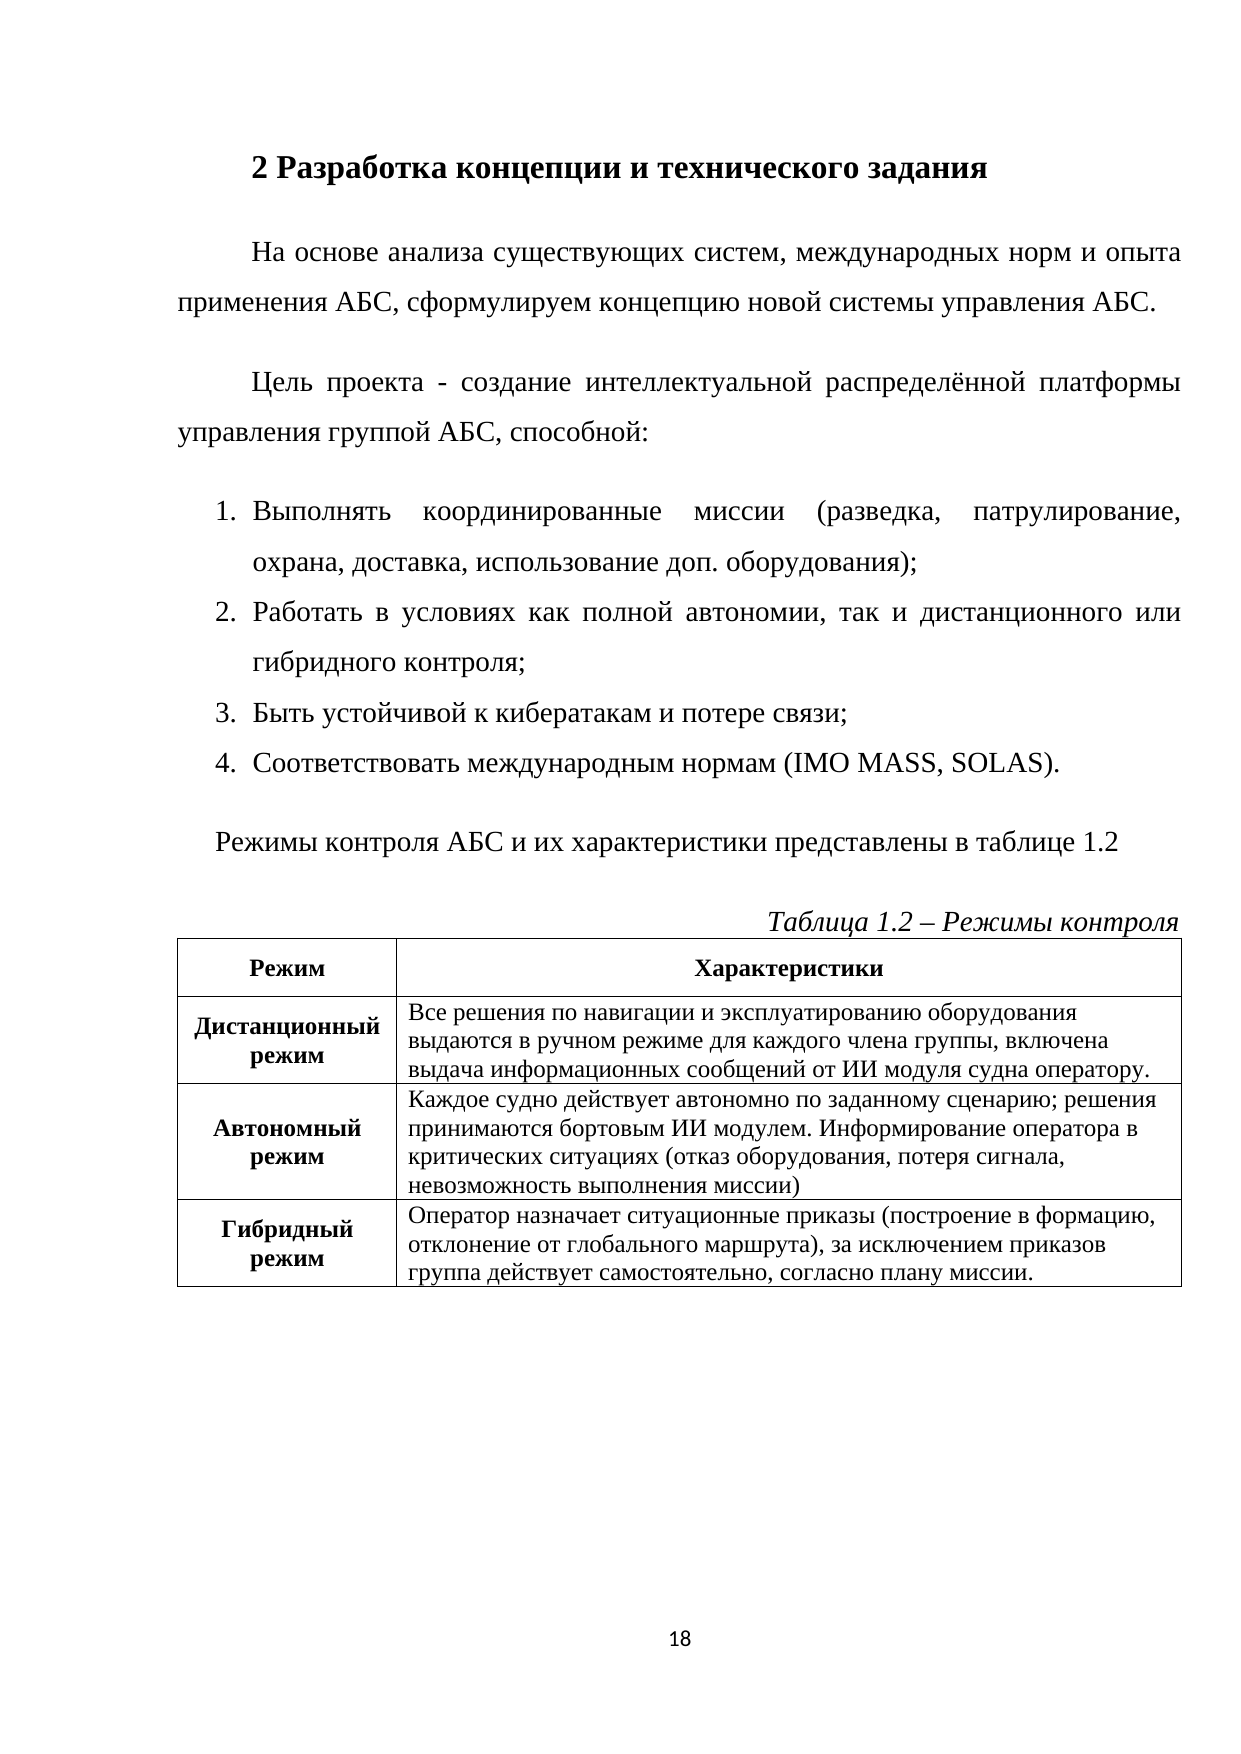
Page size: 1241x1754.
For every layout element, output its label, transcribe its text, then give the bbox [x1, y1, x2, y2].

list Работать в условиях как полной автономии, так и дистанционного или гибридного контроля; [215, 594, 1182, 678]
table_cell Гибридный режим [178, 1200, 396, 1286]
text 2 Разработка концепции и технического задания [177, 147, 1182, 186]
table_cell Дистанционный режим [178, 997, 396, 1083]
table_cell Все решения по навигации и эксплуатированию оборудования выдаются в ручном режиме для каждого члена группы, включена выдача информационных сообщений от ИИ модуля судна оператору. [397, 997, 1181, 1083]
list Выполнять координированные миссии (разведка, патрулирование, охрана, доставка, использование доп. оборудования); [215, 493, 1182, 577]
text На основе анализа существующих систем, международных норм и опыта применения АБС, сформулируем концепцию новой системы управления АБС. [177, 234, 1182, 318]
text Таблица 1.2 – Режимы контроля [177, 904, 1182, 938]
text Цель проекта - создание интеллектуальной распределённой платформы управления группой АБС, способной: [177, 364, 1182, 448]
table_header Характеристики [397, 939, 1181, 996]
table_cell Оператор назначает ситуационные приказы (построение в формацию, отклонение от глобального маршрута), за исключением приказов группа действует самостоятельно, согласно плану миссии. [397, 1200, 1181, 1286]
table_cell Автономный режим [178, 1084, 396, 1199]
list Быть устойчивой к кибератакам и потере связи; [215, 695, 1182, 728]
list Соответствовать международным нормам (IMO MASS, SOLAS). [215, 745, 1182, 779]
table_header Режим [178, 939, 396, 996]
table_cell Каждое судно действует автономно по заданному сценарию; решения принимаются бортовым ИИ модулем. Информирование оператора в критических ситуациях (отказ оборудования, потеря сигнала, невозможность выполнения миссии) [397, 1084, 1181, 1199]
text Режимы контроля АБС и их характеристики представлены в таблице 1.2 [215, 824, 1182, 858]
